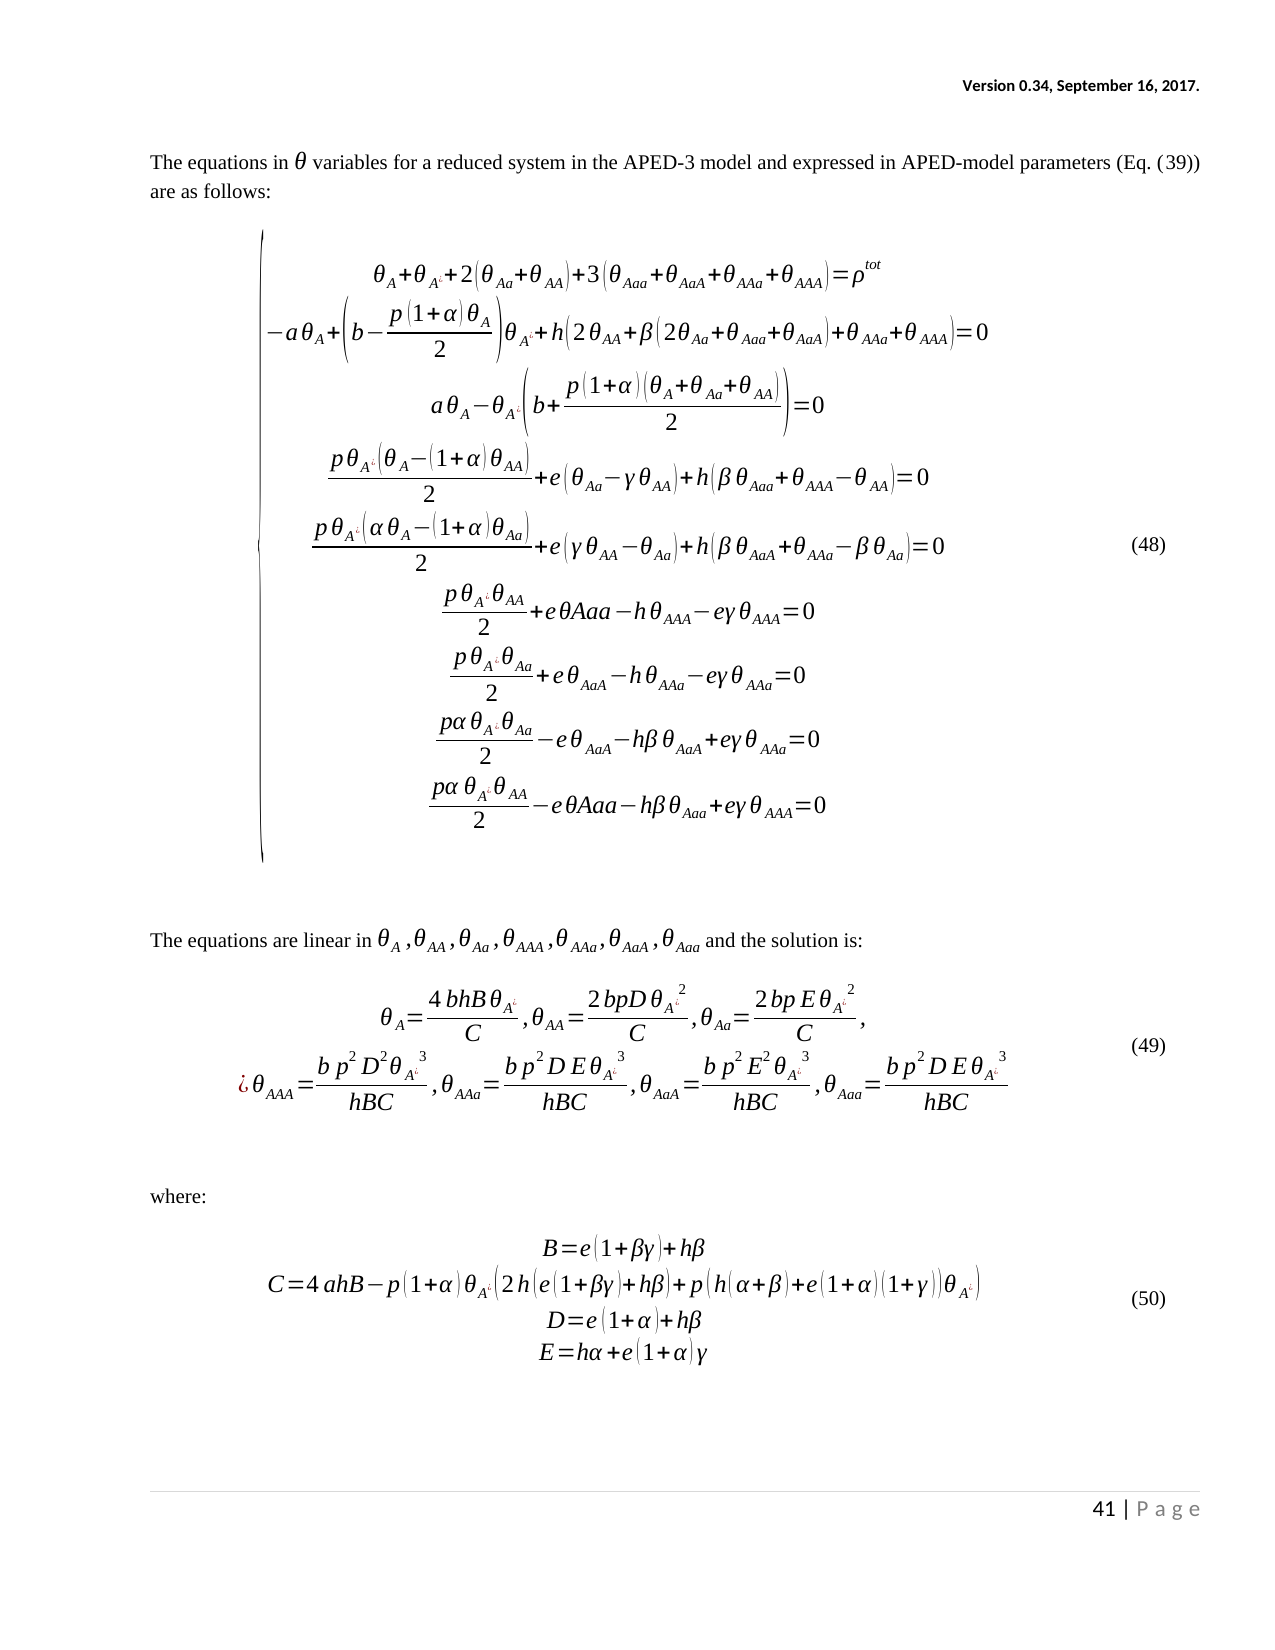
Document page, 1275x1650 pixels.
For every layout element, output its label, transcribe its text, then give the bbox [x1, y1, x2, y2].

table_header [150, 1233, 1097, 1379]
table_header [150, 228, 1097, 876]
text The equations in variables for a reduced system in the APED-3 model and expressed in APED-model parameters (Eq. (35)) are as follows: [150, 148, 1200, 203]
text The equations are linear in and the solution is: [150, 924, 1200, 956]
table_header () [1097, 1233, 1200, 1379]
text where: [150, 1184, 1200, 1208]
table_header () [1097, 228, 1200, 876]
table_header () [1097, 980, 1200, 1127]
table_header [150, 980, 1097, 1127]
